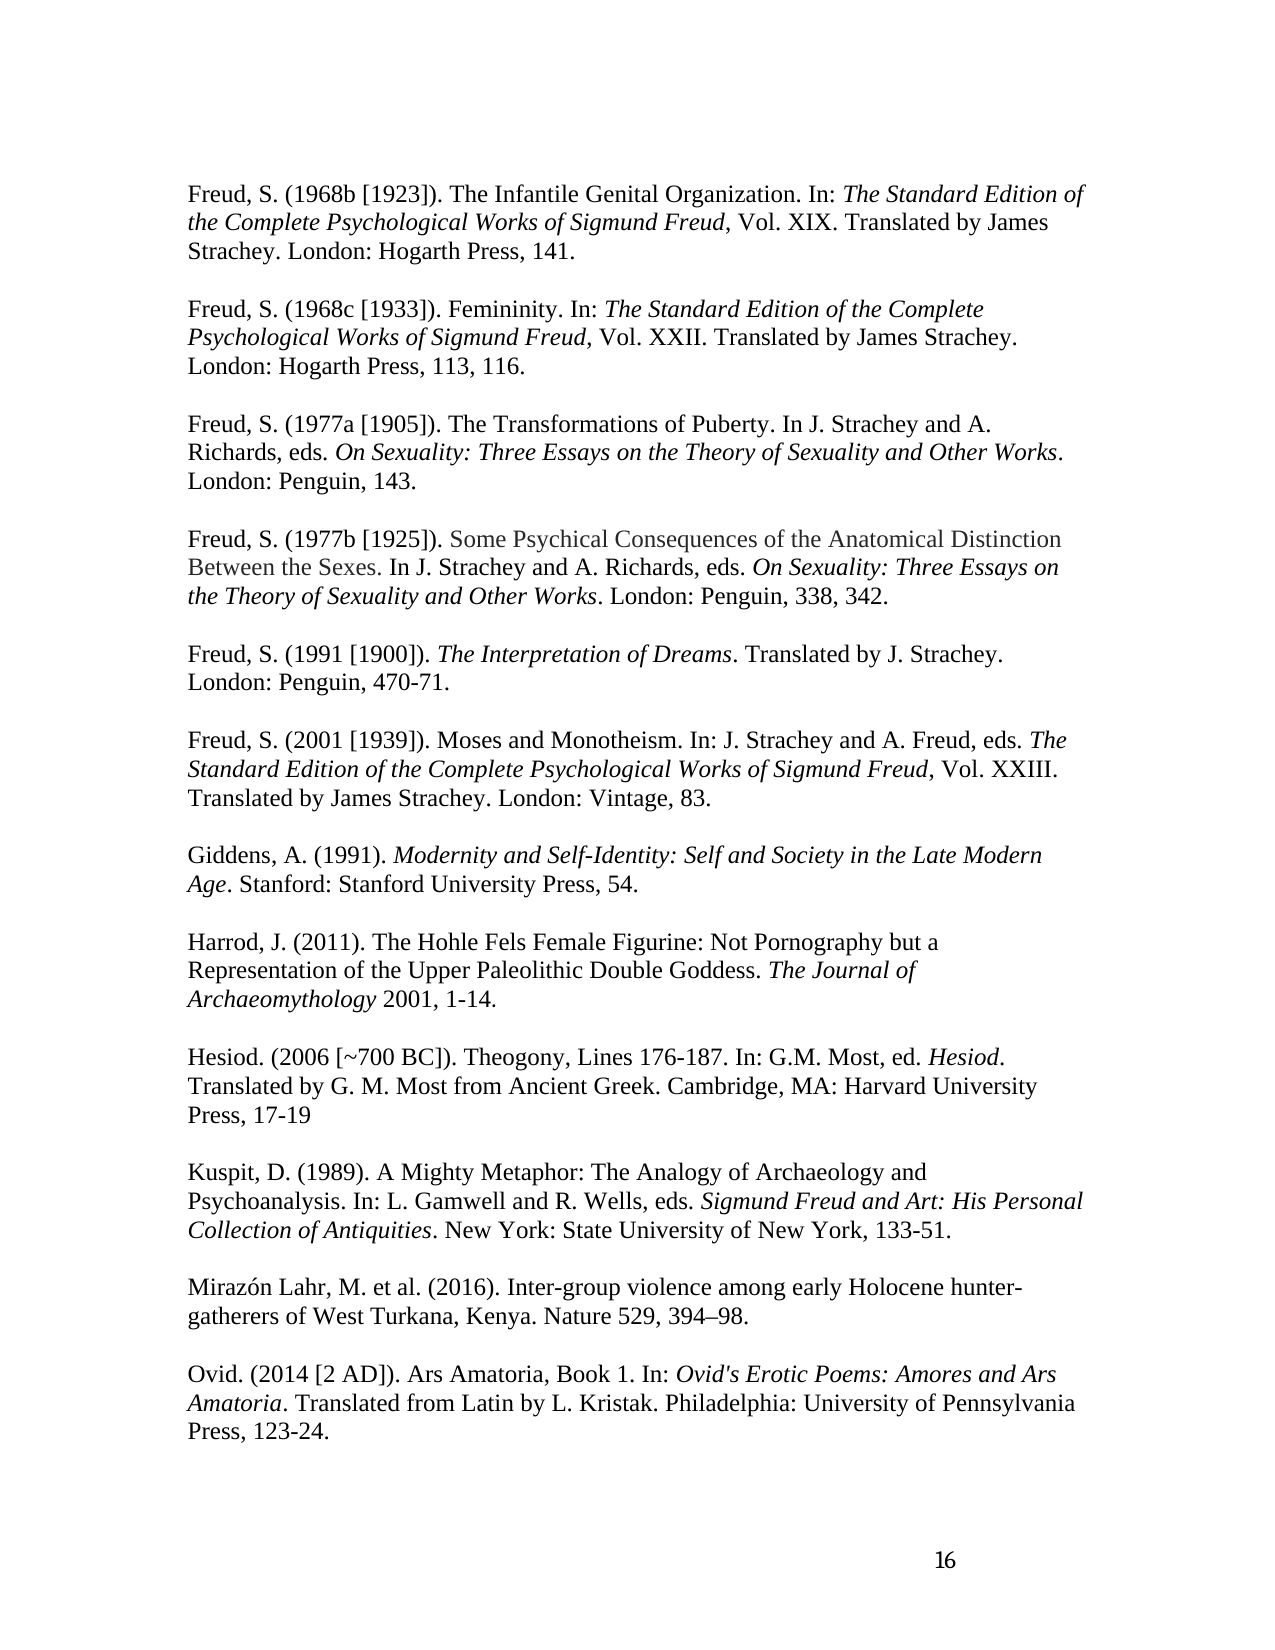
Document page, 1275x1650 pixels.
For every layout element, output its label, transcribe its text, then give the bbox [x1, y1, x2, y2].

text Freud, S. (1977a [1905]). The Transformations of Puberty. In J. Strachey and A. Richards, eds. On Sexuality: Three Essays on the Theory of Sexuality and Other Works. London: Penguin, 143. [187, 409, 1087, 495]
text Freud, S. (1977b [1925]). Some Psychical Consequences of the Anatomical Distinction Between the Sexes. In J. Strachey and A. Richards, eds. On Sexuality: Three Essays on the Theory of Sexuality and Other Works. London: Penguin, 338, 342. [187, 524, 1087, 610]
text Mirazón Lahr, M. et al. (2016). Inter-group violence among early Holocene hunter-gatherers of West Turkana, Kenya. Nature 529, 394–98. [187, 1272, 1087, 1330]
text Freud, S. (1991 [1900]). The Interpretation of Dreams. Translated by J. Strachey. London: Penguin, 470-71. [187, 639, 1087, 696]
text Freud, S. (1968b [1923]). The Infantile Genital Organization. In: The Standard Edition of the Complete Psychological Works of Sigmund Freud, Vol. XIX. Translated by James Strachey. London: Hogarth Press, 141. [187, 179, 1087, 265]
text Hesiod. (2006 [~700 BC]). Theogony, Lines 176-187. In: G.M. Most, ed. Hesiod. Translated by G. M. Most from Ancient Greek. Cambridge, MA: Harvard University Press, 17-19 [187, 1042, 1087, 1129]
text Freud, S. (1968c [1933]). Femininity. In: The Standard Edition of the Complete Psychological Works of Sigmund Freud, Vol. XXII. Translated by James Strachey. London: Hogarth Press, 113, 116. [187, 294, 1087, 380]
text Kuspit, D. (1989). A Mighty Metaphor: The Analogy of Archaeology and Psychoanalysis. In: L. Gamwell and R. Wells, eds. Sigmund Freud and Art: His Personal Collection of Antiquities. New York: State University of New York, 133-51. [187, 1157, 1087, 1244]
text Giddens, A. (1991). Modernity and Self-Identity: Self and Society in the Late Modern Age. Stanford: Stanford University Press, 54. [187, 840, 1087, 898]
text Harrod, J. (2011). The Hohle Fels Female Figurine: Not Pornography but a Representation of the Upper Paleolithic Double Goddess. The Journal of Archaeomythology 2001, 1-14. [187, 927, 1087, 1014]
text Freud, S. (2001 [1939]). Moses and Monotheism. In: J. Strachey and A. Freud, eds. The Standard Edition of the Complete Psychological Works of Sigmund Freud, Vol. XXIII. Translated by James Strachey. London: Vintage, 83. [187, 725, 1087, 811]
text Ovid. (2014 [2 AD]). Ars Amatoria, Book 1. In: Ovid's Erotic Poems: Amores and Ars Amatoria. Translated from Latin by L. Kristak. Philadelphia: University of Pennsylvania Press, 123-24. [187, 1359, 1087, 1445]
